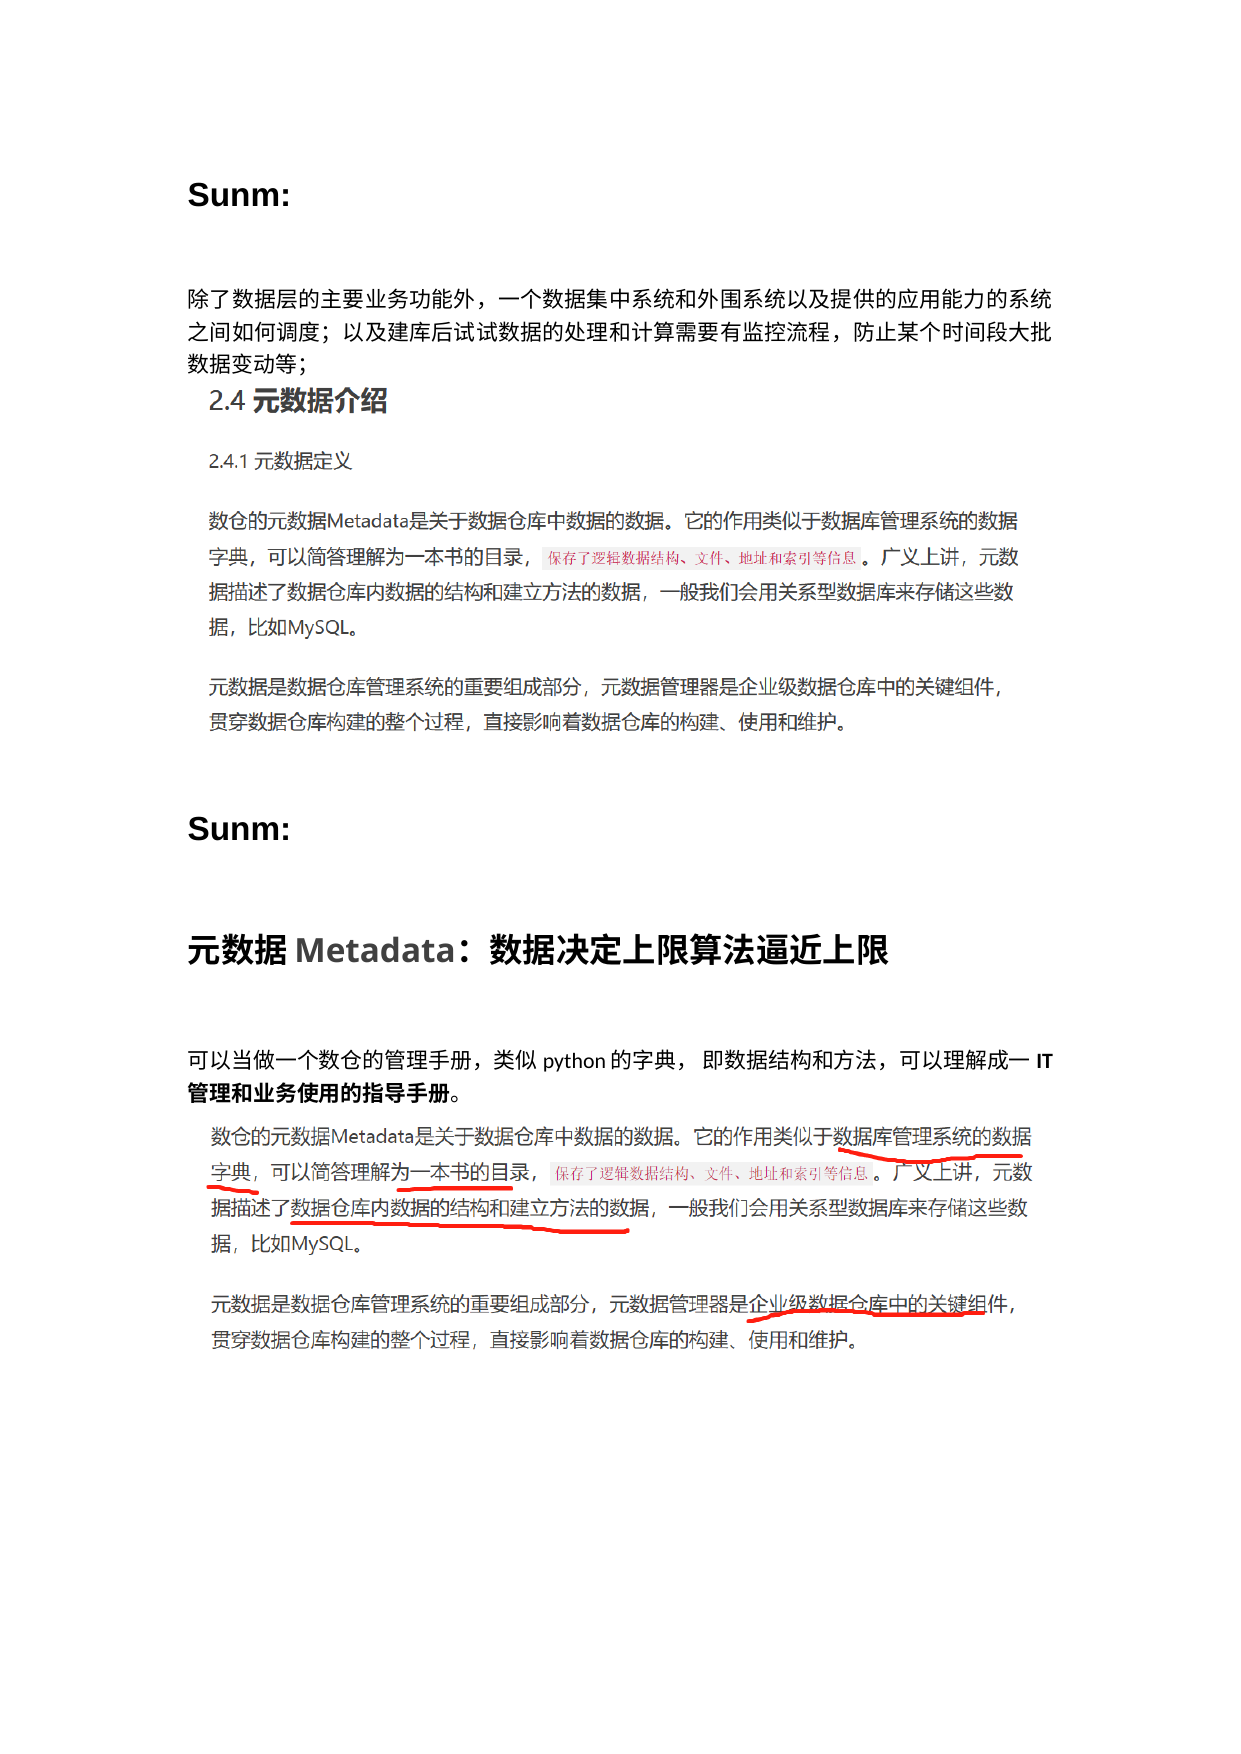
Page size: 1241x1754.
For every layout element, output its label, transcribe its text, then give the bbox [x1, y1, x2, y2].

picture [187, 1107, 1053, 1357]
text 可以当做一个数仓的管理手册，类似python的字典， 即数据结构和方法，可以理解成一IT管理和业务使用的指导手册。 [187, 1043, 1053, 1107]
text 除了数据层的主要业务功能外，一个数据集中系统和外围系统以及提供的应用能力的系统之间如何调度；以及建库后试试数据的处理和计算需要有监控流程，防止某个时间段大批数据变动等； [187, 282, 1053, 379]
subtitle Sunm: [187, 162, 1053, 227]
subtitle Sunm: [187, 796, 1053, 861]
picture [187, 379, 1053, 752]
subtitle 元数据Metadata：数据决定上限算法逼近上限 [187, 916, 1053, 981]
